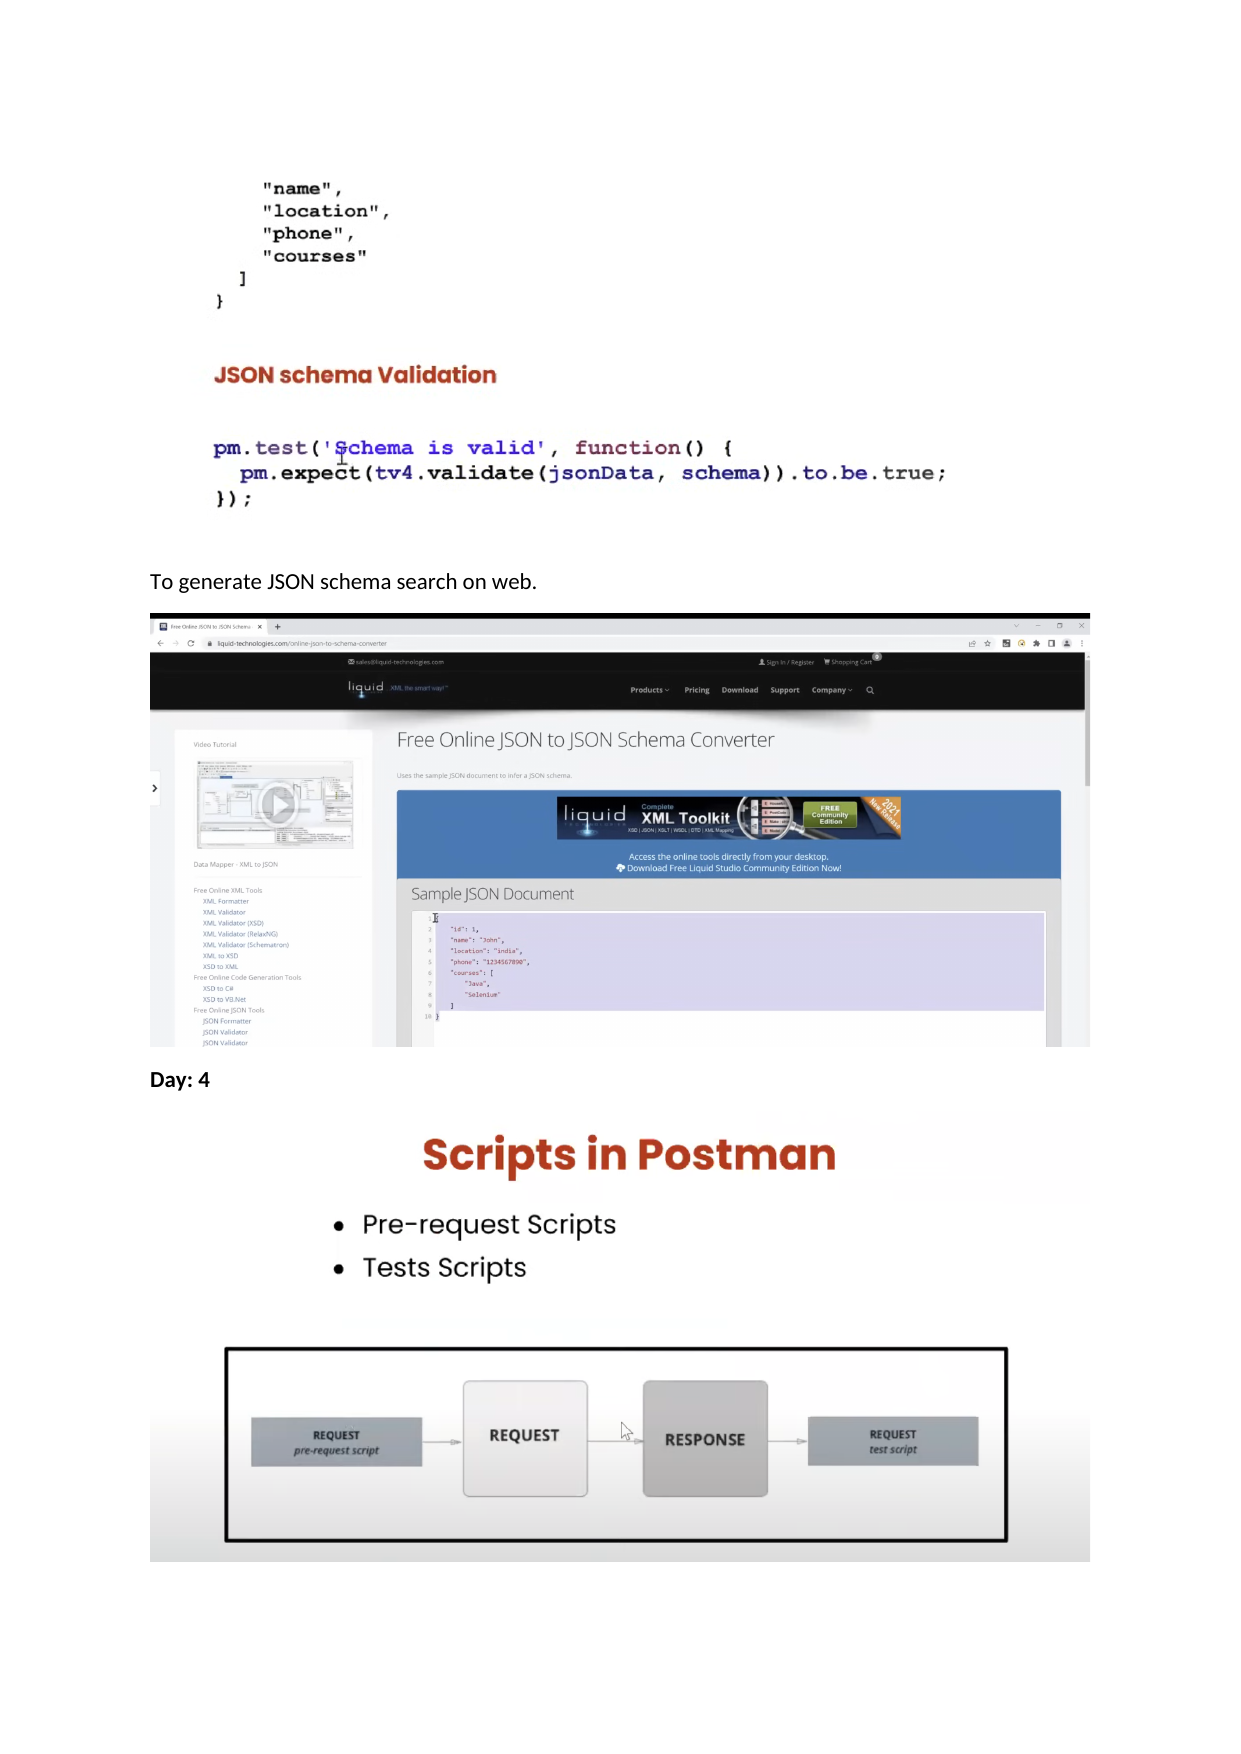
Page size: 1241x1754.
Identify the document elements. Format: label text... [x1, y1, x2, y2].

picture [150, 613, 1091, 1047]
picture [150, 1111, 1091, 1562]
text Day: 4 [150, 1065, 1090, 1093]
picture [150, 150, 1091, 548]
text To generate JSON schema search on web. [150, 567, 1090, 595]
